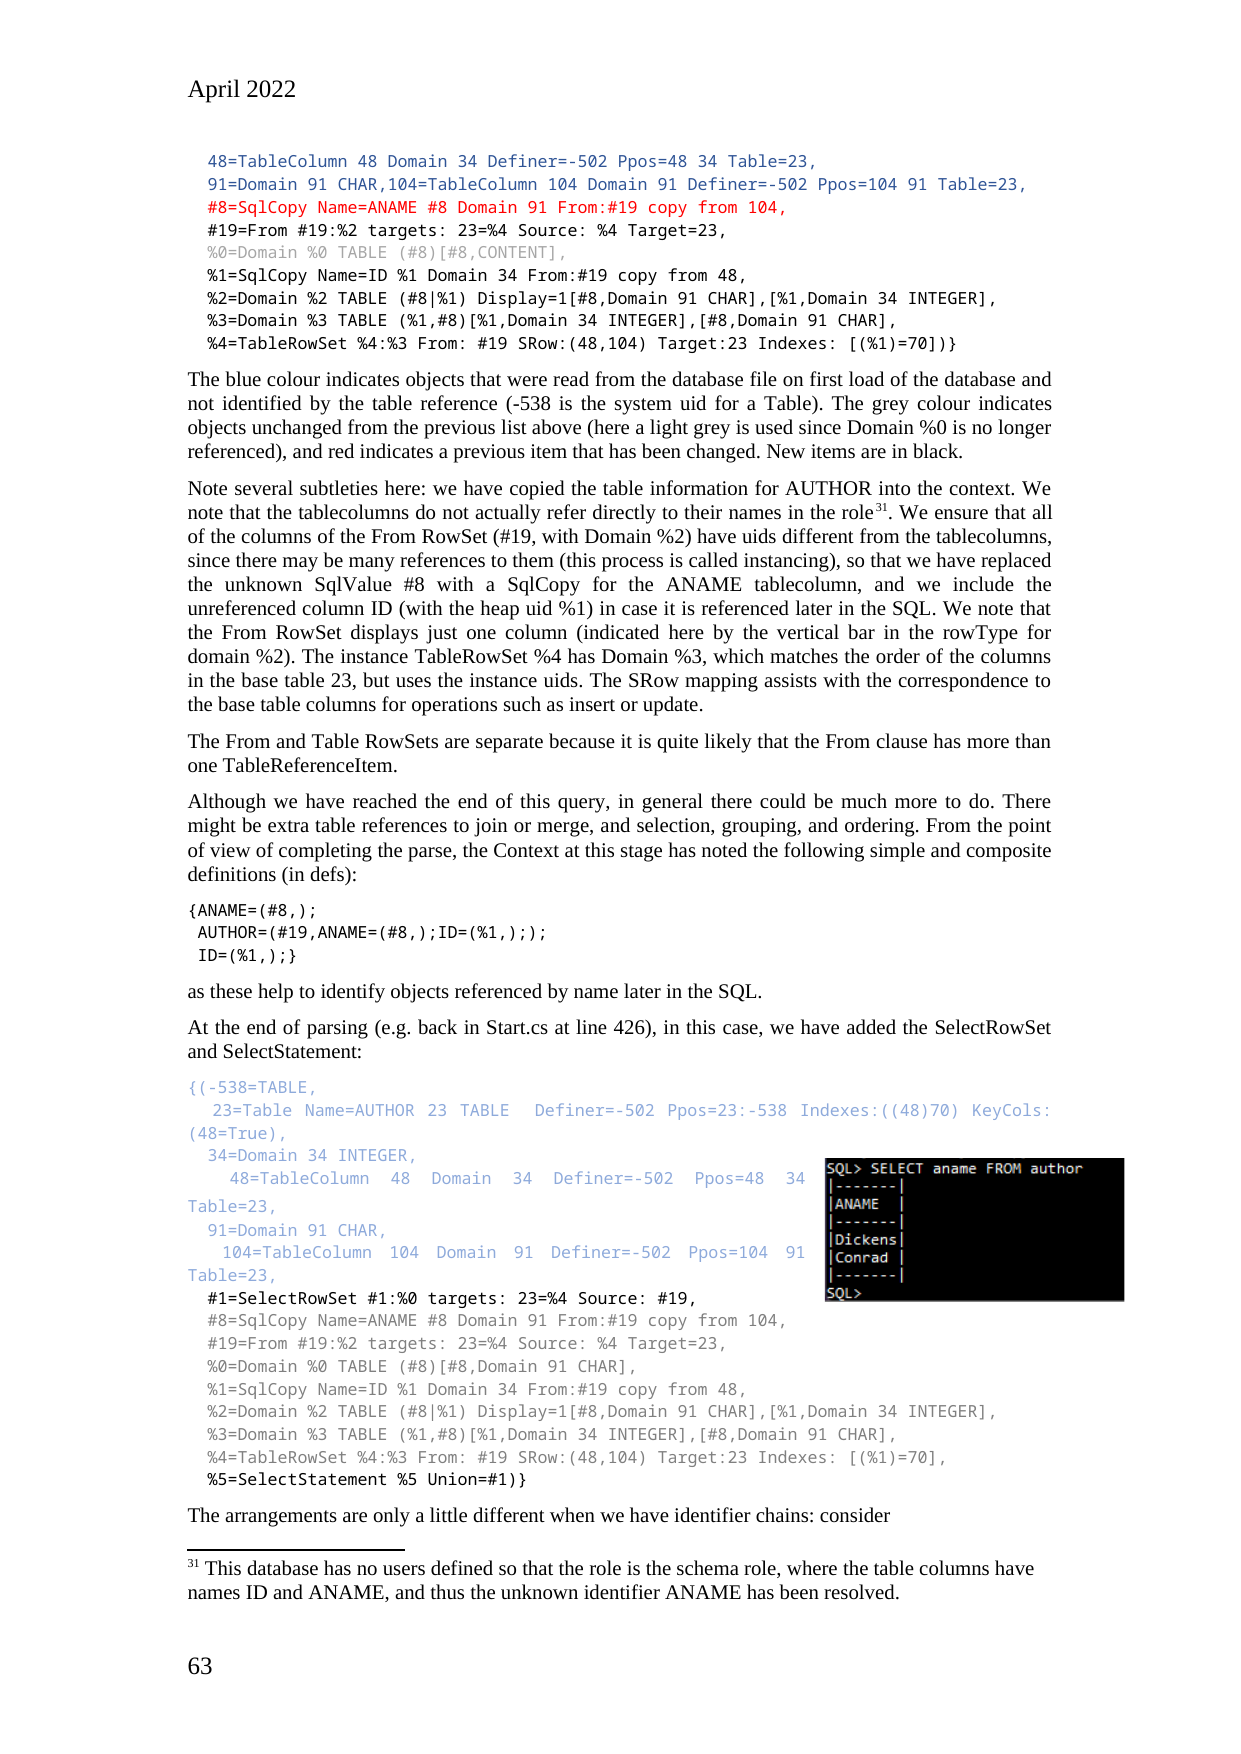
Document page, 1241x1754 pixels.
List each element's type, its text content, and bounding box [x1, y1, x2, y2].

text %2=Domain %2 TABLE (#8|%1) Display=1[#8,Domain 91 CHAR],[%1,Domain 34 INTEGER], [187, 286, 1053, 309]
text %5=SelectStatement %5 Union=#1)} [187, 1468, 1053, 1491]
text The From and Table RowSets are separate because it is quite likely that the From clause has more than one TableReferenceItem. [187, 729, 1053, 777]
text 91=Domain 91 CHAR,104=TableColumn 104 Domain 91 Definer=-502 Ppos=104 91 Table=23, [187, 173, 1053, 195]
text AUTHOR=(#19,ANAME=(#8,);ID=(%1,);); [187, 921, 1053, 943]
text Note several subtleties here: we have copied the table information for AUTHOR into the context. We note that the tablecolumns do not actually refer directly to their names in the role. We ensure that all of the columns of the From RowSet (#19, with Domain %2) have uids different from the tablecolumns, since there may be many references to them (this process is called instancing), so that we have replaced the unknown SqlValue #8 with a SqlCopy for the ANAME tablecolumn, and we include the unreferenced column ID (with the heap uid %1) in case it is referenced later in the SQL. We note that the From RowSet displays just one column (indicated here by the vertical bar in the rowType for domain %2). The instance TableRowSet %4 has Domain %3, which matches the order of the columns in the base table 23, but uses the instance uids. The SRow mapping assists with the correspondence to the base table columns for operations such as insert or update. [187, 476, 1053, 716]
text 23=Table Name=AUTHOR 23 TABLE Definer=-502 Ppos=23:-538 Indexes:((48)70) KeyCols: (48=True), [187, 1099, 1053, 1144]
text 104=TableColumn 104 Domain 91 Definer=-502 Ppos=104 91 Table=23, [187, 1241, 824, 1286]
text #8=SqlCopy Name=ANAME #8 Domain 91 From:#19 copy from 104, [187, 1309, 1053, 1332]
text %1=SqlCopy Name=ID %1 Domain 34 From:#19 copy from 48, [187, 263, 1053, 286]
text 48=TableColumn 48 Domain 34 Definer=-502 Ppos=48 34 Table=23, [187, 150, 1053, 173]
text %0=Domain %0 TABLE (#8)[#8,Domain 91 CHAR], [187, 1354, 1053, 1377]
text %3=Domain %3 TABLE (%1,#8)[%1,Domain 34 INTEGER],[#8,Domain 91 CHAR], [187, 1423, 1053, 1445]
text 34=Domain 34 INTEGER, [187, 1144, 1053, 1167]
text #19=From #19:%2 targets: 23=%4 Source: %4 Target=23, [187, 218, 1053, 241]
text %4=TableRowSet %4:%3 From: #19 SRow:(48,104) Target:23 Indexes: [(%1)=70])} [187, 332, 1053, 354]
text ID=(%1,);} [187, 943, 1053, 966]
text 91=Domain 91 CHAR, [187, 1218, 824, 1241]
text #1=SelectRowSet #1:%0 targets: 23=%4 Source: #19, [187, 1286, 1053, 1309]
text %2=Domain %2 TABLE (#8|%1) Display=1[#8,Domain 91 CHAR],[%1,Domain 34 INTEGER], [187, 1400, 1053, 1423]
text %4=TableRowSet %4:%3 From: #19 SRow:(48,104) Target:23 Indexes: [(%1)=70], [187, 1445, 1053, 1468]
text 48=TableColumn 48 Domain 34 Definer=-502 Ppos=48 34 Table=23, [187, 1167, 824, 1218]
text #8=SqlCopy Name=ANAME #8 Domain 91 From:#19 copy from 104, [187, 195, 1053, 218]
text as these help to identify objects referenced by name later in the SQL. [187, 979, 1053, 1003]
text The blue colour indicates objects that were read from the database file on first load of the database and not identified by the table reference (-538 is the system uid for a Table). The grey colour indicates objects unchanged from the previous list above (here a light grey is used since Domain %0 is no longer referenced), and red indicates a previous item that has been changed. New items are in black. [187, 367, 1053, 463]
text The arrangements are only a little different when we have identifier chains: consider [187, 1503, 1053, 1527]
text %0=Domain %0 TABLE (#8)[#8,CONTENT], [187, 241, 1053, 263]
text Although we have reached the end of this query, in general there could be much more to do. There might be extra table references to join or merge, and selection, grouping, and ordering. From the point of view of completing the parse, the Context at this stage has noted the following simple and composite definitions (in defs): [187, 789, 1053, 886]
text At the end of parsing (e.g. back in Start.cs at line 426), in this case, we have added the SelectRowSet and SelectStatement: [187, 1015, 1053, 1063]
text %1=SqlCopy Name=ID %1 Domain 34 From:#19 copy from 48, [187, 1377, 1053, 1400]
text {(-538=TABLE, [187, 1076, 1053, 1099]
text {ANAME=(#8,); [187, 898, 1053, 921]
text %3=Domain %3 TABLE (%1,#8)[%1,Domain 34 INTEGER],[#8,Domain 91 CHAR], [187, 309, 1053, 332]
picture [824, 1158, 1125, 1302]
text #19=From #19:%2 targets: 23=%4 Source: %4 Target=23, [187, 1332, 1053, 1354]
